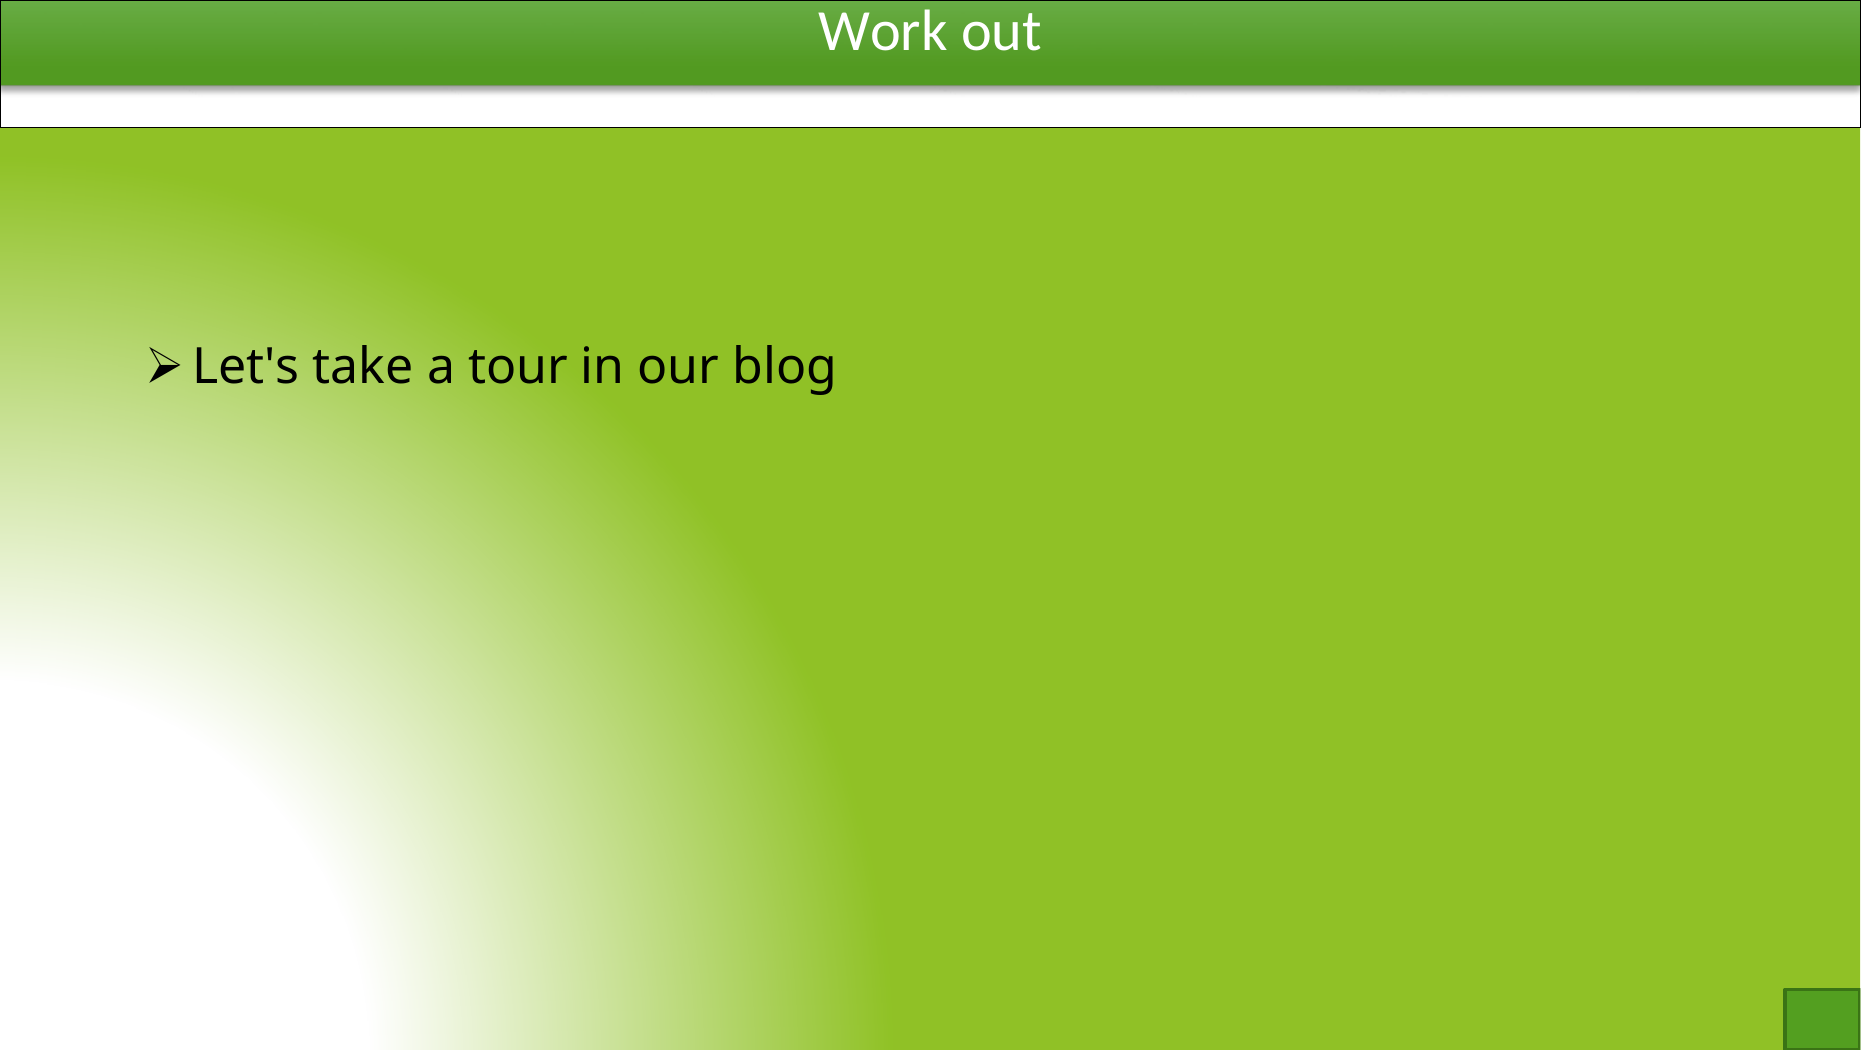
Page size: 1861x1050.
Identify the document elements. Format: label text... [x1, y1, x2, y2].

picture [1, 1, 1860, 127]
list Let's take a tour in our blog [145, 330, 1860, 398]
picture [0, 128, 1860, 1050]
